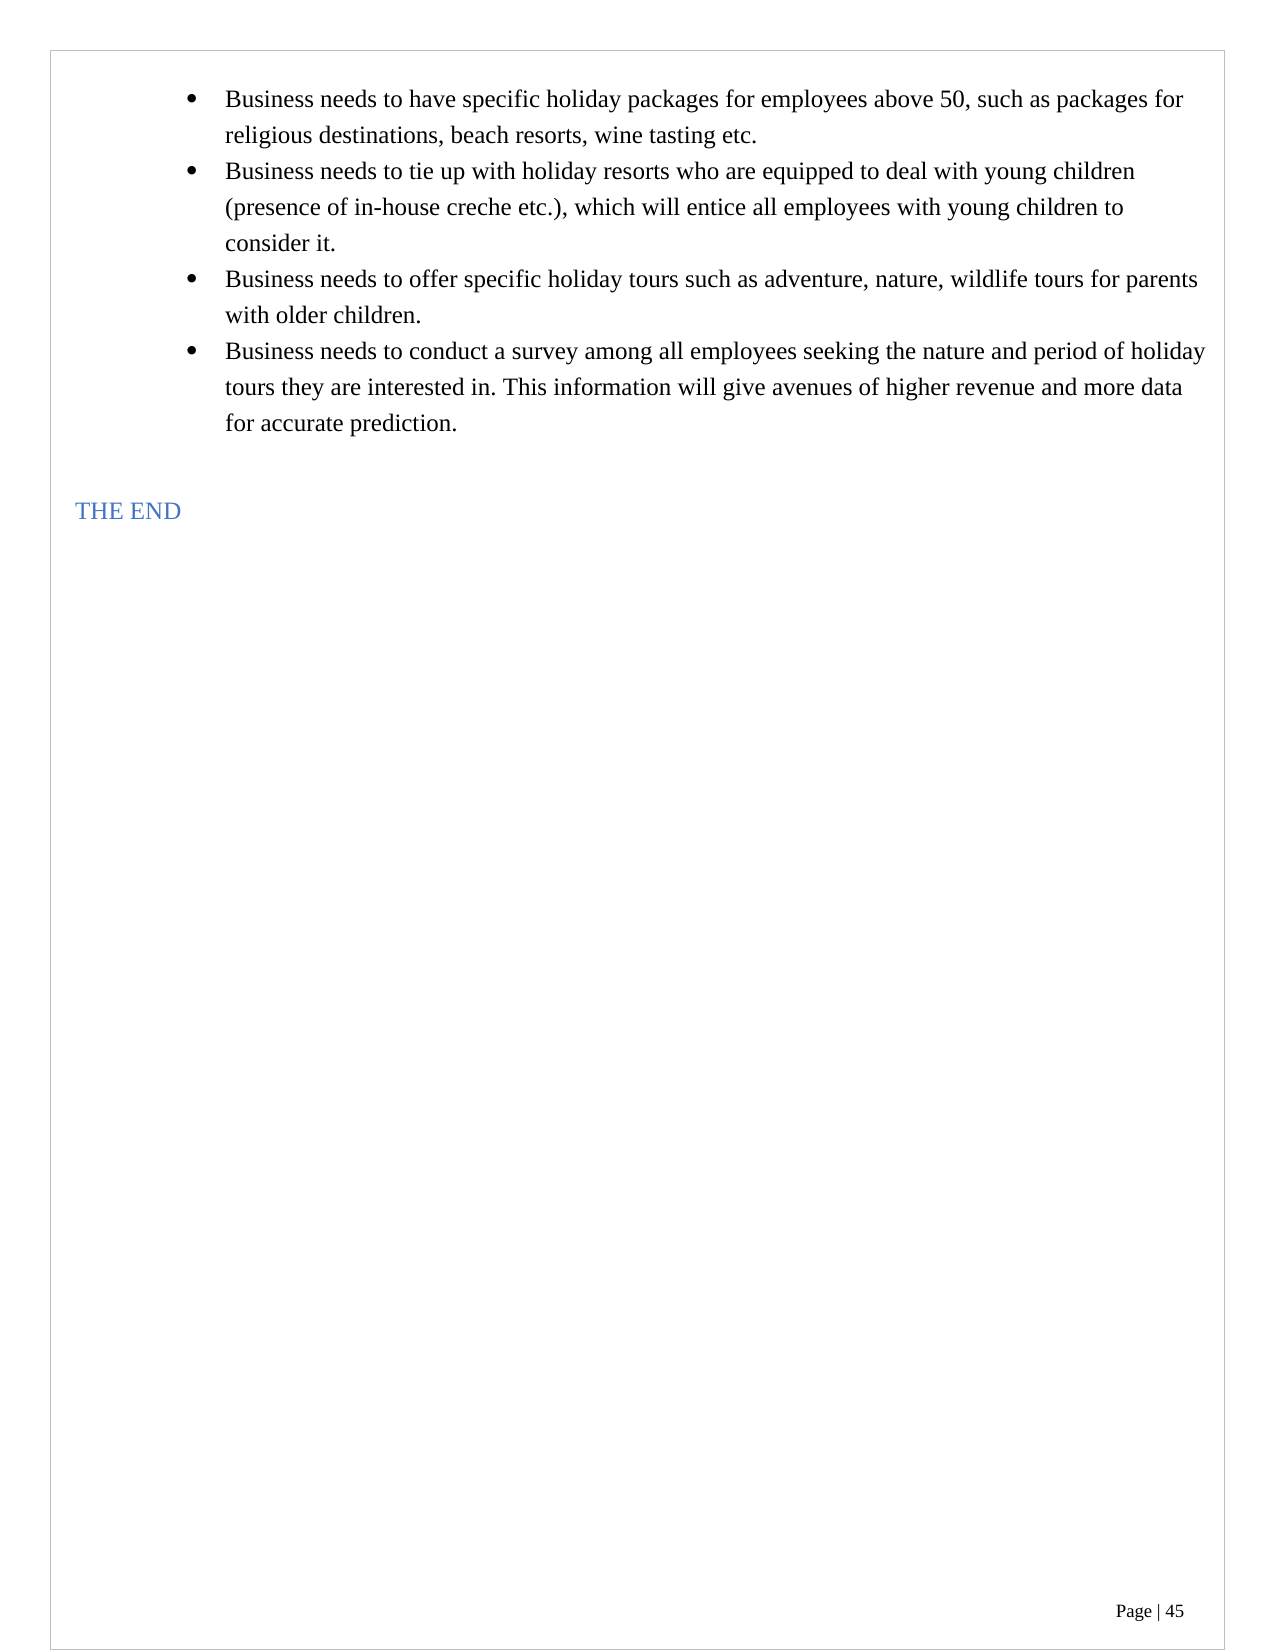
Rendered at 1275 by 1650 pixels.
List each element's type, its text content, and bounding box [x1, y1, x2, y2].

list Business needs to tie up with holiday resorts who are equipped to deal with young children (presence of in-house creche etc.), which will entice all employees with young children to consider it. [187, 156, 1209, 257]
list Business needs to conduct a survey among all employees seeking the nature and period of holiday tours they are interested in. This information will give avenues of higher revenue and more data for accurate prediction. [187, 336, 1209, 437]
subtitle THE END [75, 496, 1209, 525]
list Business needs to have specific holiday packages for employees above 50, such as packages for religious destinations, beach resorts, wine tasting etc. [187, 84, 1209, 149]
list Business needs to offer specific holiday tours such as adventure, nature, wildlife tours for parents with older children. [187, 264, 1209, 329]
